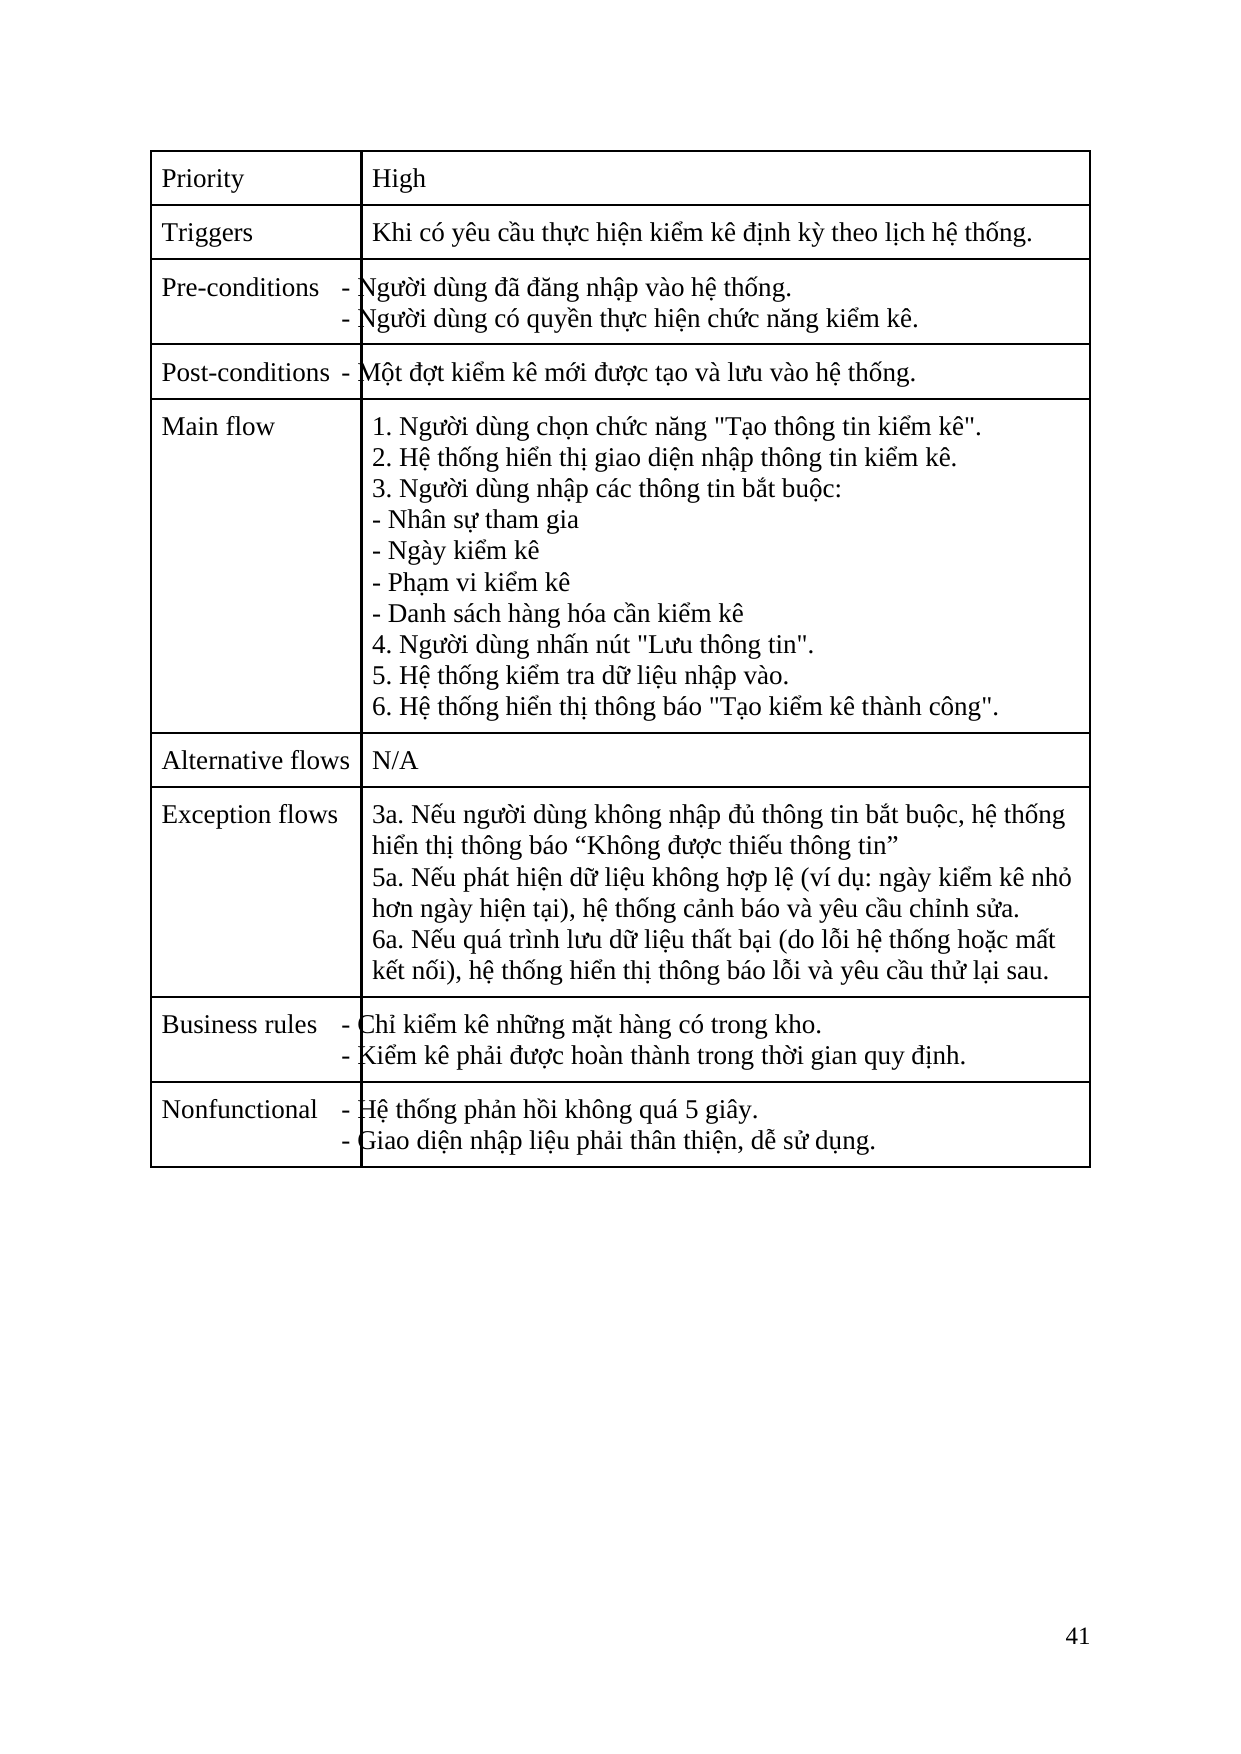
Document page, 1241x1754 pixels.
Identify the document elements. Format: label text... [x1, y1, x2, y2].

table_cell Nonfunctional [152, 1083, 360, 1166]
table_cell Pre-conditions [152, 260, 360, 343]
table_cell Priority [152, 152, 360, 204]
table_cell Exception flows [152, 788, 360, 996]
table_cell - Một đợt kiểm kê mới được tạo và lưu vào hệ thống. [363, 345, 1089, 397]
table_cell - Người dùng đã đăng nhập vào hệ thống. - Người dùng có quyền thực hiện chức năng kiểm kê. [363, 260, 1089, 343]
table_cell Khi có yêu cầu thực hiện kiểm kê định kỳ theo lịch hệ thống. [363, 206, 1089, 258]
table_cell Alternative flows [152, 734, 360, 786]
table_cell N/A [363, 734, 1089, 786]
table_cell - Chỉ kiểm kê những mặt hàng có trong kho. - Kiểm kê phải được hoàn thành trong thời gian quy định. [363, 998, 1089, 1081]
table_cell Post-conditions [152, 345, 360, 397]
table_cell - Hệ thống phản hồi không quá 5 giây. - Giao diện nhập liệu phải thân thiện, dễ sử dụng. [363, 1083, 1089, 1166]
table_cell Main flow [152, 400, 360, 732]
table_cell Triggers [152, 206, 360, 258]
table_cell Business rules [152, 998, 360, 1081]
table_cell High [363, 152, 1089, 204]
table_cell 3a. Nếu người dùng không nhập đủ thông tin bắt buộc, hệ thống hiển thị thông báo “Không được thiếu thông tin” 5a. Nếu phát hiện dữ liệu không hợp lệ (ví dụ: ngày kiểm kê nhỏ hơn ngày hiện tại), hệ thống cảnh báo và yêu cầu chỉnh sửa. 6a. Nếu quá trình lưu dữ liệu thất bại (do lỗi hệ thống hoặc mất kết nối), hệ thống hiển thị thông báo lỗi và yêu cầu thử lại sau. [363, 788, 1089, 996]
table_cell 1. Người dùng chọn chức năng "Tạo thông tin kiểm kê". 2. Hệ thống hiển thị giao diện nhập thông tin kiểm kê. 3. Người dùng nhập các thông tin bắt buộc: - Nhân sự tham gia - Ngày kiểm kê - Phạm vi kiểm kê - Danh sách hàng hóa cần kiểm kê 4. Người dùng nhấn nút "Lưu thông tin". 5. Hệ thống kiểm tra dữ liệu nhập vào. 6. Hệ thống hiển thị thông báo "Tạo kiểm kê thành công". [363, 400, 1089, 732]
